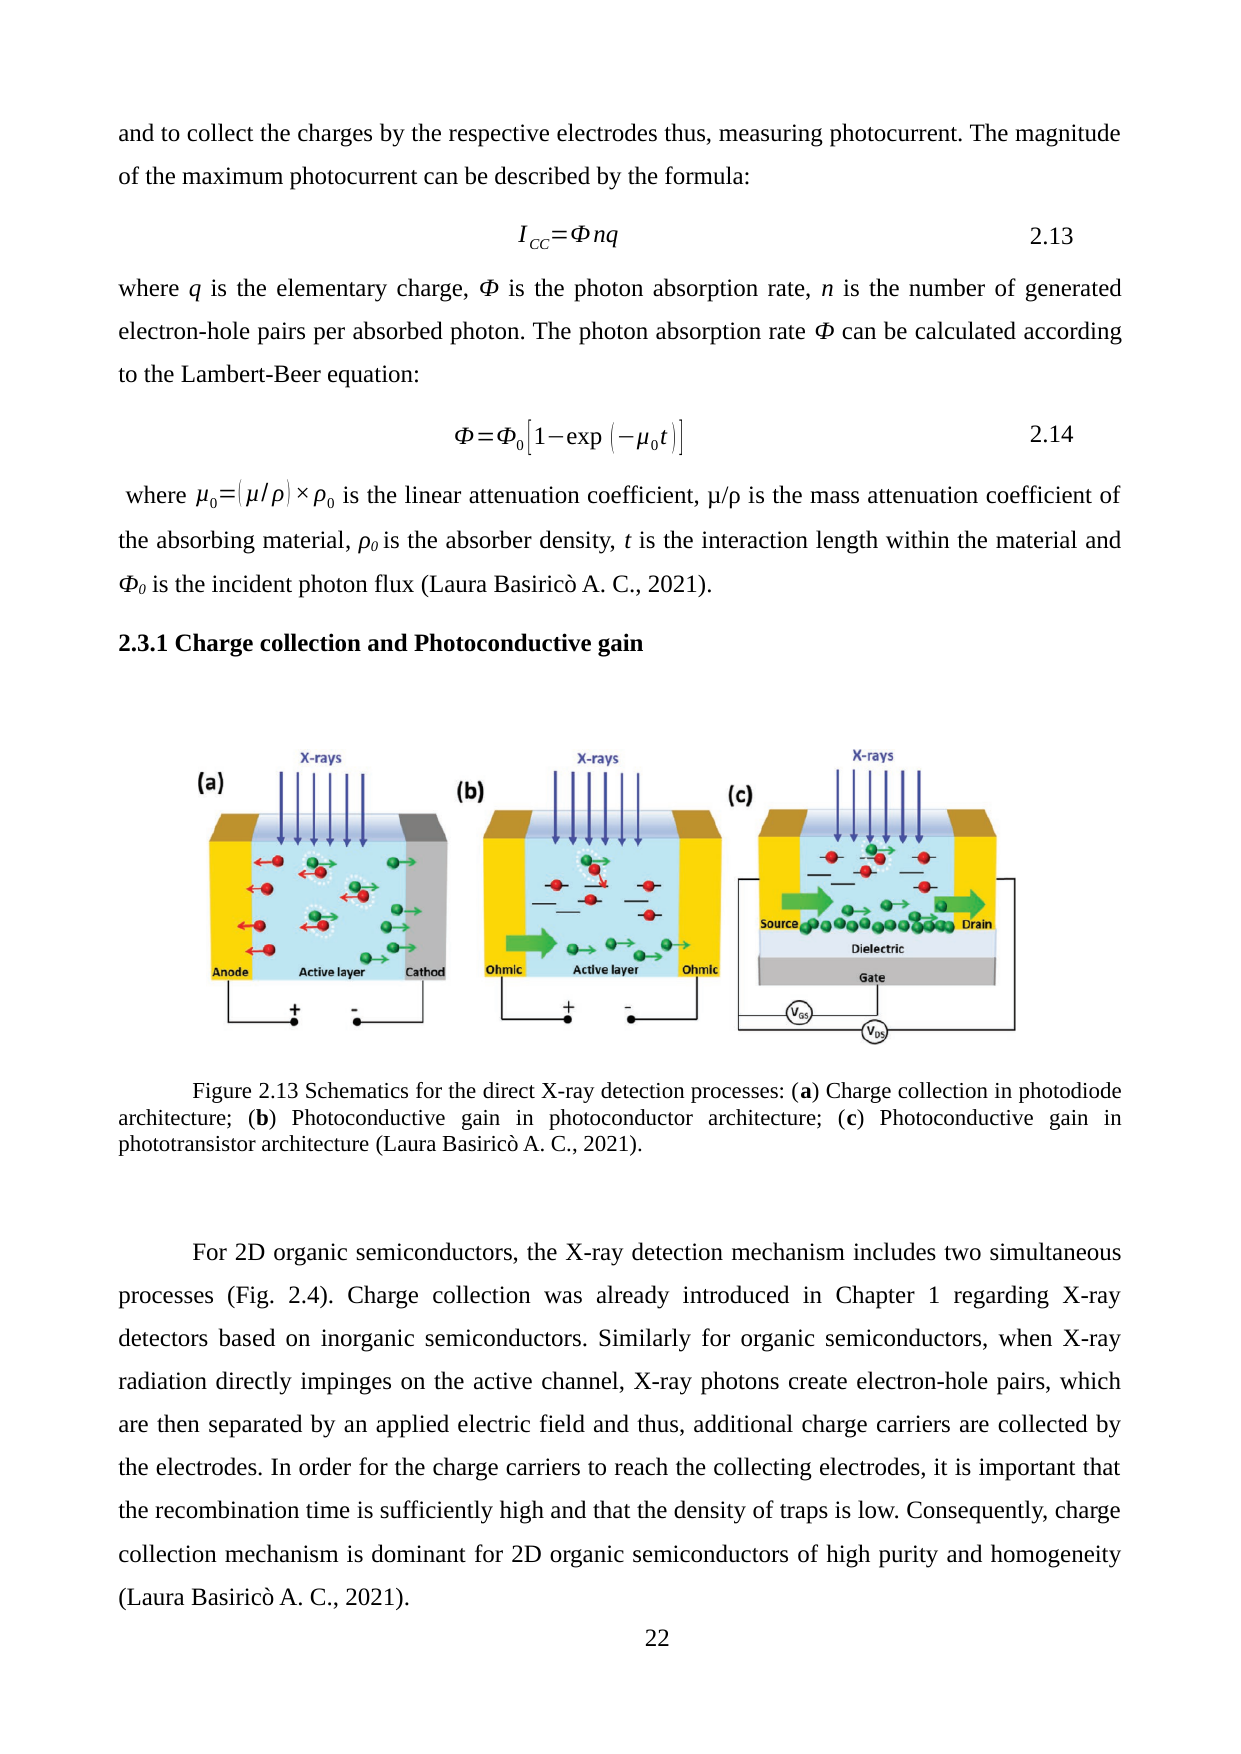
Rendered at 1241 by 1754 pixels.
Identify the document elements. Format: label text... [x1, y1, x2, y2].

picture [192, 731, 1031, 1047]
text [118, 118, 1122, 190]
text For 2D organic semiconductors, the X-ray detection mechanism includes two simultaneous processes (Fig. 2.4). Charge collection was already introduced in Chapter 1 regarding X-ray detectors based on inorganic semiconductors. Similarly for organic semiconductors, when X-ray radiation directly impinges on the active channel, X-ray photons create electron-hole pairs, which are then separated by an applied electric field and thus, additional charge carriers are collected by the electrodes. In order for the charge carriers to reach the collecting electrodes, it is important that the recombination time is sufficiently high and that the density of traps is low. Consequently, charge collection mechanism is dominant for 2D organic semiconductors of high purity and homogeneity . [118, 1237, 1122, 1611]
text Figure 2.4 Schematics for the direct X-ray detection processes: (a) Charge collection in photodiode architecture; (b) Photoconductive gain in photoconductor architecture; (c) Photoconductive gain in phototransistor architecture . [118, 1077, 1122, 1156]
table_header [118, 419, 1018, 478]
table_header [118, 221, 1018, 273]
subtitle Charge collection and Photoconductive gain [118, 628, 1122, 657]
text where q is the elementary charge, Ф is the photon absorption rate, n is the number of generated electron-hole pairs per absorbed photon. The photon absorption rate Ф can be calculated according to the Lambert-Beer equation: [118, 273, 1122, 388]
text where is the linear attenuation coefficient, µ/ρ is the mass attenuation coefficient of the absorbing material, ρ0 is the absorber density, t is the interaction length within the material and Ф0 is the incident photon flux . [118, 478, 1122, 597]
